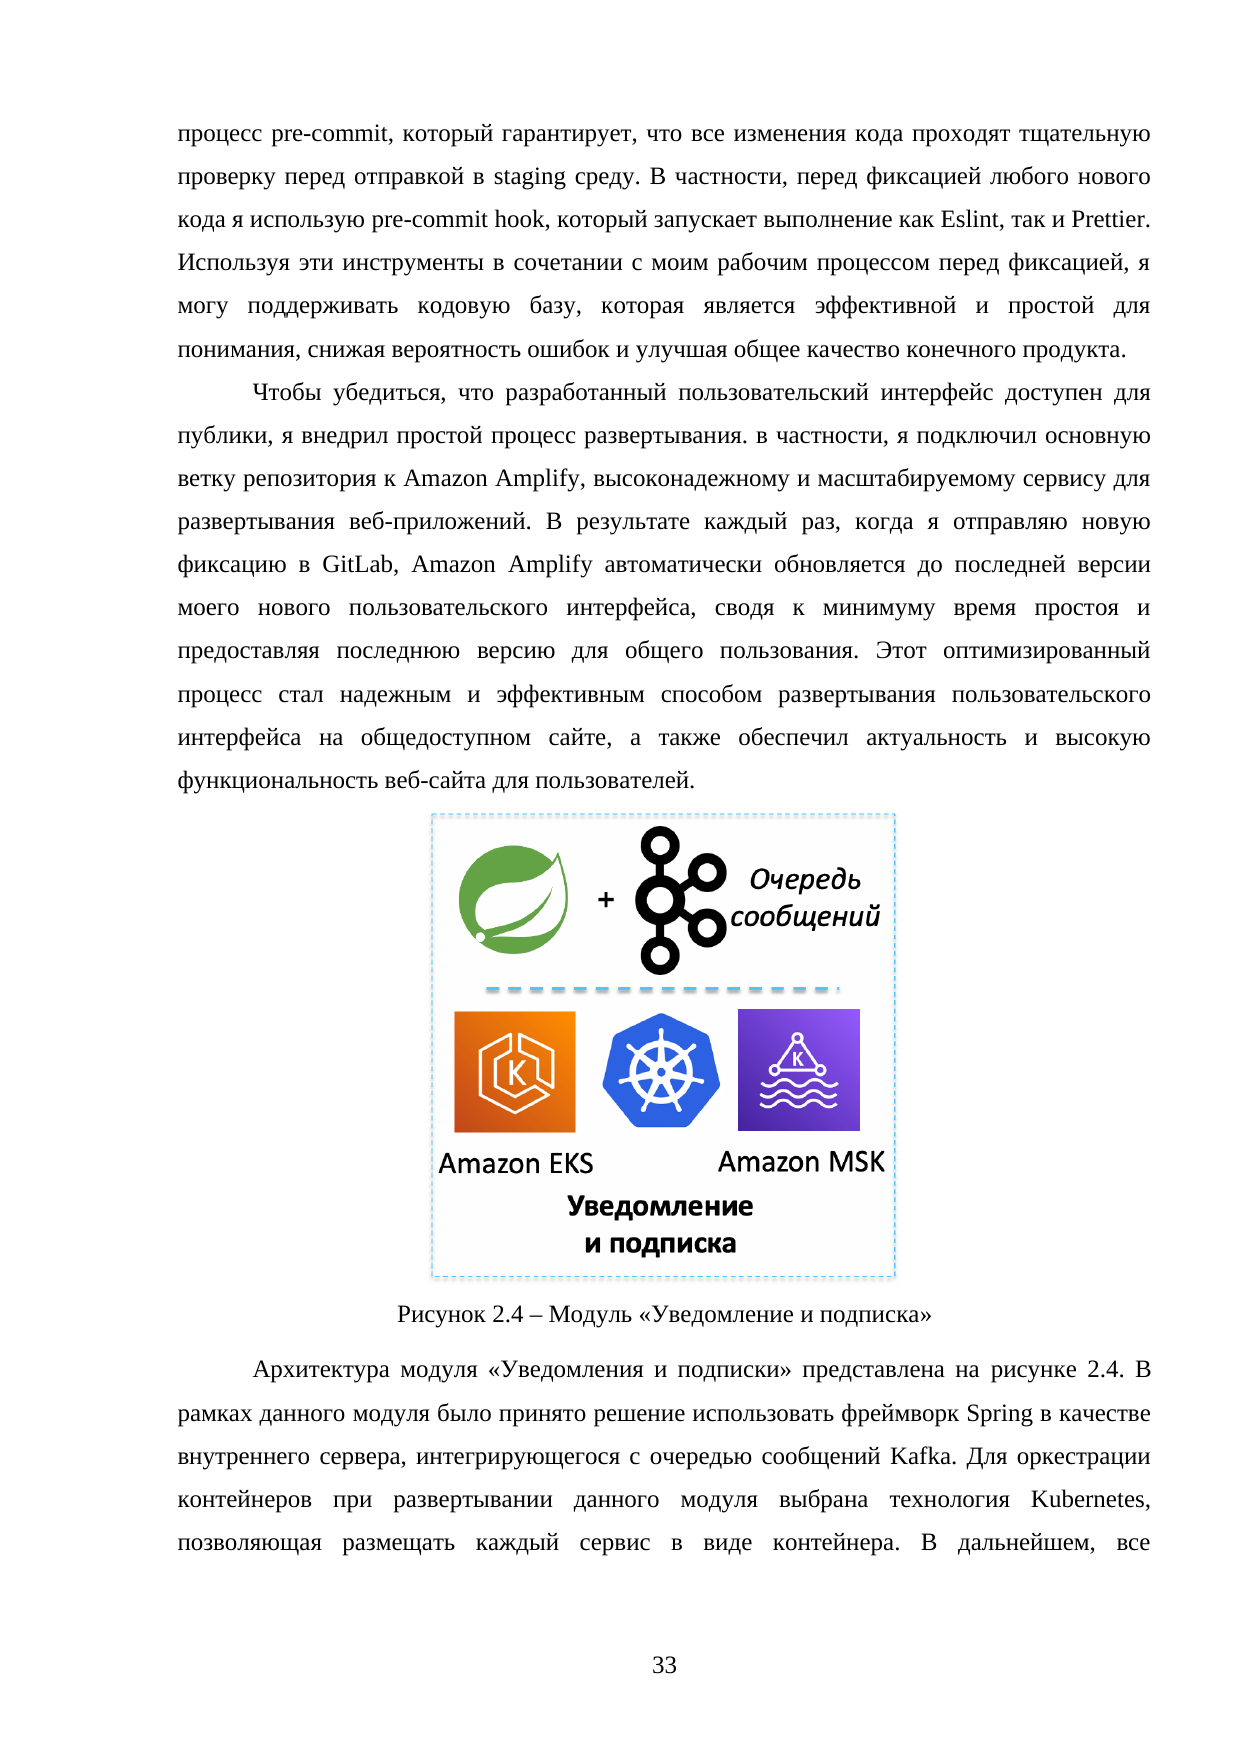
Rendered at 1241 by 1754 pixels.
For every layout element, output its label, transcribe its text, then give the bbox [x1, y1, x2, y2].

picture [426, 808, 902, 1285]
text Рисунок 2.4 – Модуль «Уведомление и подписка» [177, 1299, 1152, 1328]
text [177, 1354, 1152, 1556]
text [177, 118, 1152, 362]
text Чтобы убедиться, что разработанный пользовательский интерфейс доступен для публики, я внедрил простой процесс развертывания. в частности, я подключил основную ветку репозитория к Amazon Amplify, высоконадежному и масштабируемому сервису для развертывания веб-приложений. В результате каждый раз, когда я отправляю новую фиксацию в GitLab, Amazon Amplify автоматически обновляется до последней версии моего нового пользовательского интерфейса, сводя к минимуму время простоя и предоставляя последнюю версию для общего пользования. Этот оптимизированный процесс стал надежным и эффективным способом развертывания пользовательского интерфейса на общедоступном сайте, а также обеспечил актуальность и высокую функциональность веб-сайта для пользователей. [177, 377, 1152, 794]
